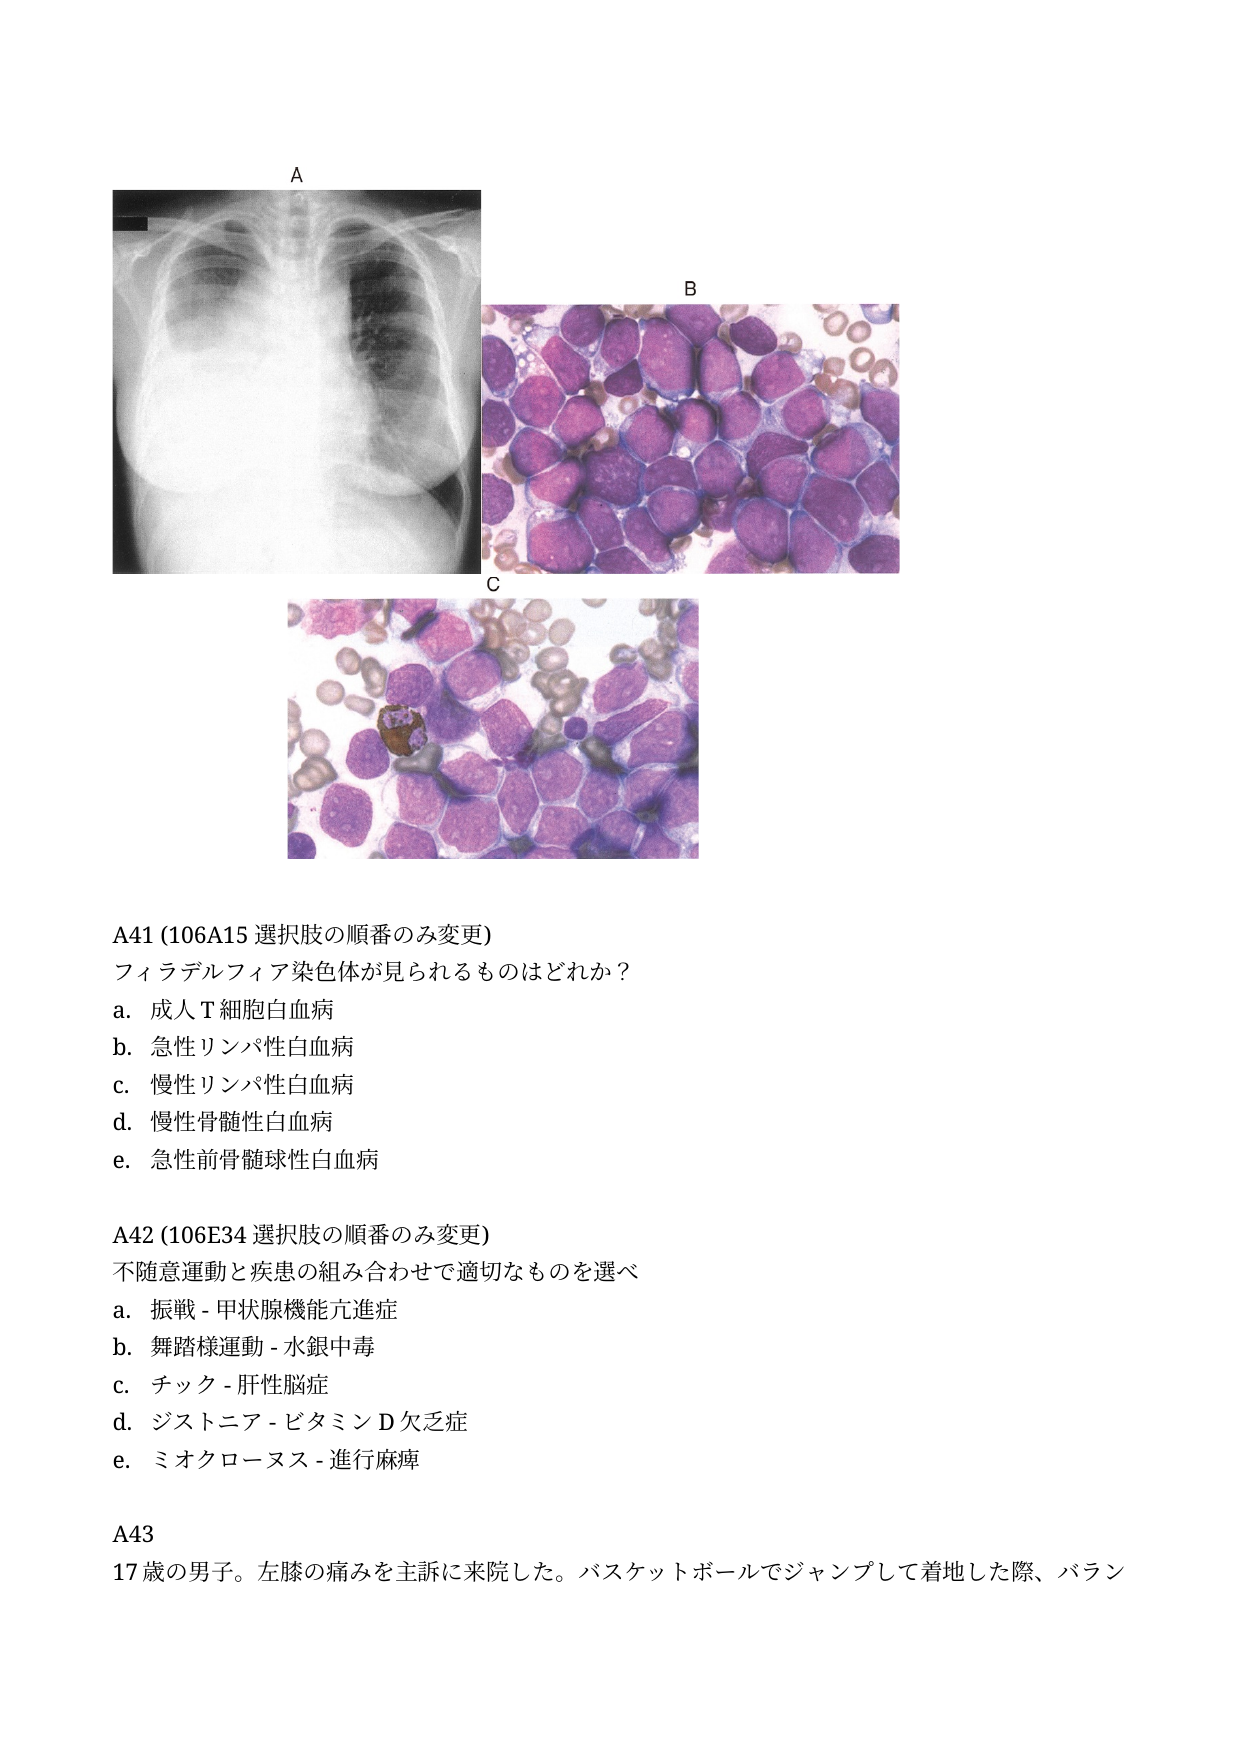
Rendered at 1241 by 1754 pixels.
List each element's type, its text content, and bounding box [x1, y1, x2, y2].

list 舞踏様運動 - 水銀中毒 [112, 1327, 1128, 1364]
list 振戦 - 甲状腺機能亢進症 [112, 1289, 1128, 1327]
text 不随意運動と疾患の組み合わせで適切なものを選べ [112, 1252, 1128, 1289]
list 成人T細胞白血病 [112, 989, 1128, 1027]
list チック - 肝性脳症 [112, 1364, 1128, 1402]
text A41 (106A15 選択肢の順番のみ変更) [112, 914, 1128, 952]
text A42 (106E34 選択肢の順番のみ変更) [112, 1214, 1128, 1252]
text フィラデルフィア染色体が見られるものはどれか？ [112, 952, 1128, 989]
list 急性リンパ性白血病 [112, 1027, 1128, 1064]
list 急性前骨髄球性白血病 [112, 1139, 1128, 1177]
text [112, 1552, 1128, 1589]
picture [112, 167, 900, 574]
text A43 [112, 1514, 1128, 1552]
list 慢性リンパ性白血病 [112, 1064, 1128, 1102]
list ジストニア - ビタミンD欠乏症 [112, 1402, 1128, 1439]
picture [287, 577, 699, 859]
list ミオクローヌス - 進行麻痺 [112, 1439, 1128, 1477]
list 慢性骨髄性白血病 [112, 1102, 1128, 1139]
